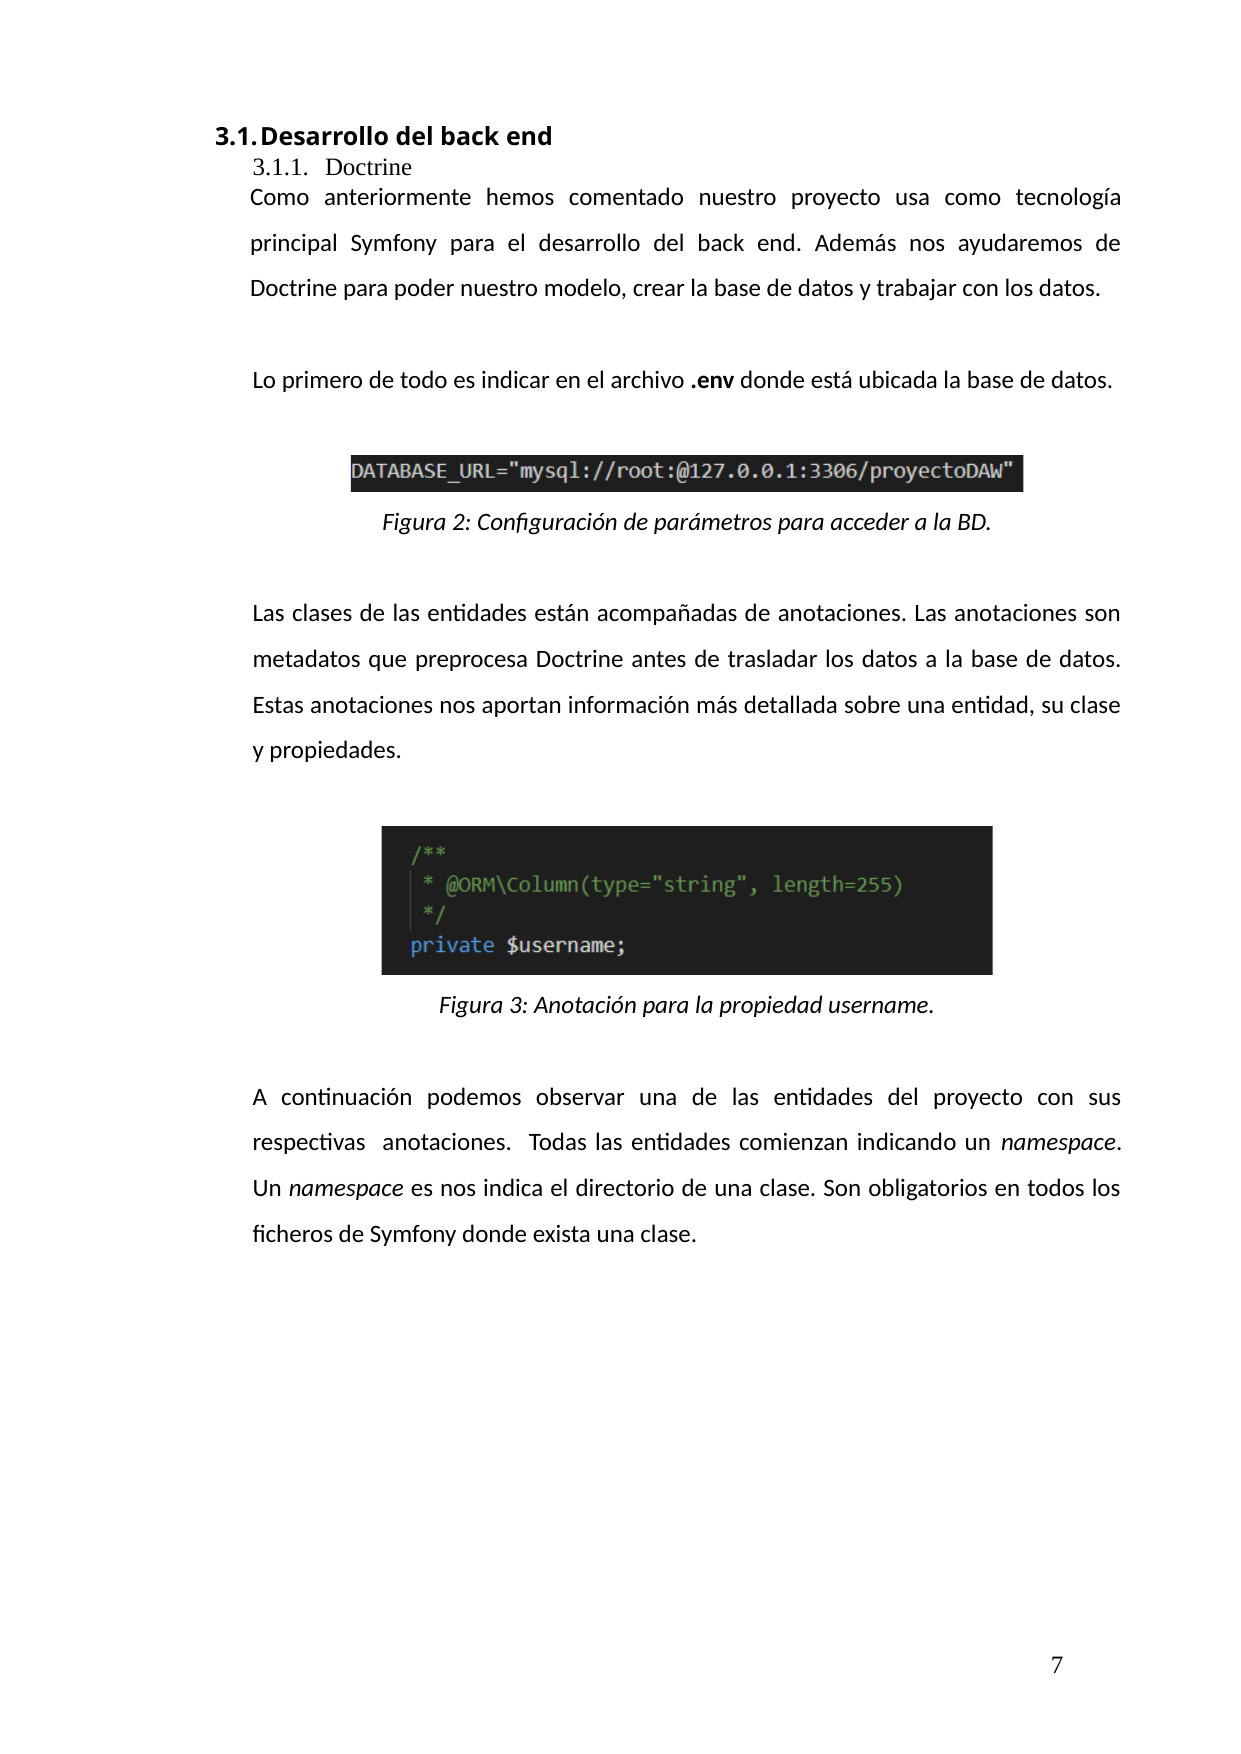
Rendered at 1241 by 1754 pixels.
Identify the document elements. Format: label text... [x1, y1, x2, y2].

list Figura 3: Anotación para la propiedad username. [252, 989, 1122, 1020]
subtitle Desarrollo del back end [215, 118, 1122, 152]
text Lo primero de todo es indicar en el archivo .env donde está ubicada la base de datos. [215, 364, 1122, 394]
list A continuación podemos observar una de las entidades del proyecto con sus respectivas anotaciones. Todas las entidades comienzan indicando un namespace. Un namespace es nos indica el directorio de una clase. Son obligatorios en todos los ficheros de Symfony donde exista una clase. [252, 1081, 1122, 1248]
list Las clases de las entidades están acompañadas de anotaciones. Las anotaciones son metadatos que preprocesa Doctrine antes de trasladar los datos a la base de datos. Estas anotaciones nos aportan información más detallada sobre una entidad, su clase y propiedades. [252, 597, 1122, 765]
subtitle Doctrine [252, 152, 1122, 181]
list Figura 2: Configuración de parámetros para acceder a la BD. [252, 506, 1122, 536]
text Como anteriormente hemos comentado nuestro proyecto usa como tecnología principal Symfony para el desarrollo del back end. Además nos ayudaremos de Doctrine para poder nuestro modelo, crear la base de datos y trabajar con los datos. [250, 181, 1122, 303]
picture [350, 455, 1024, 492]
picture [381, 826, 993, 975]
